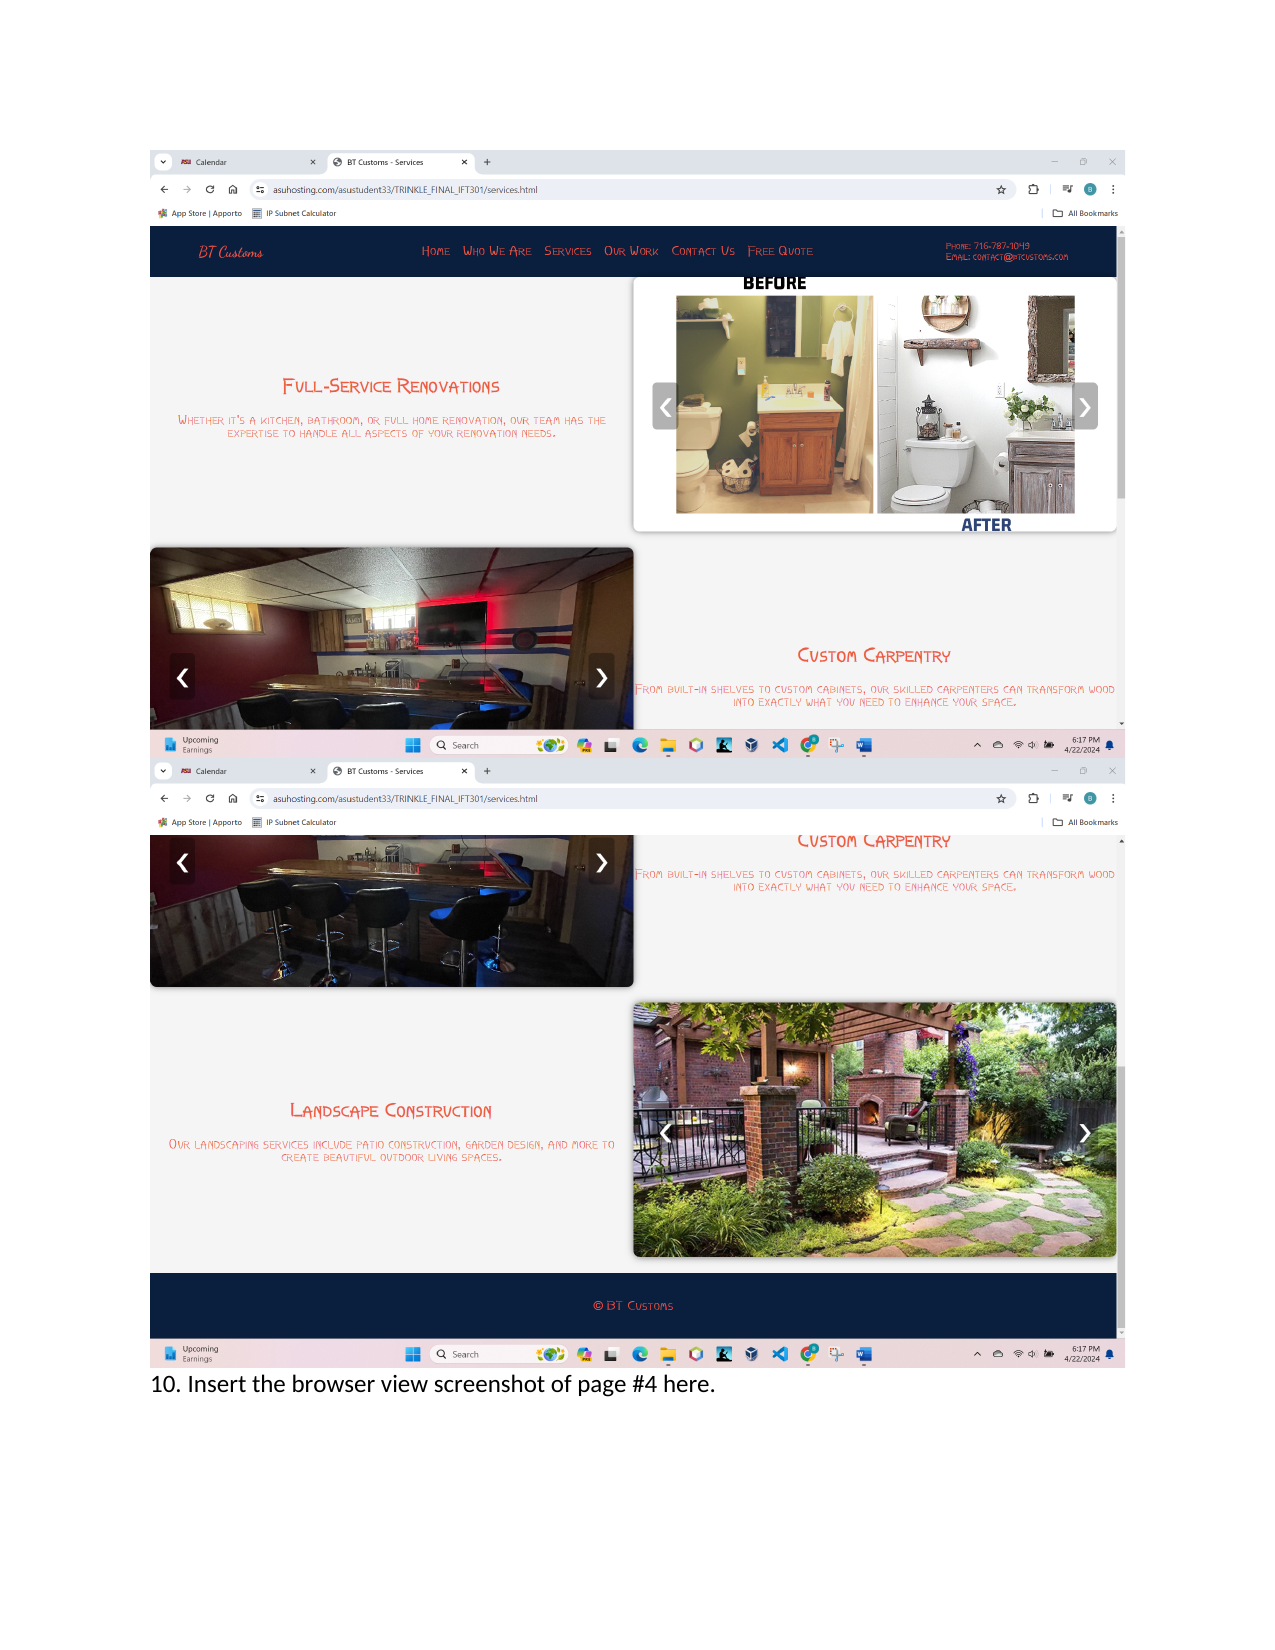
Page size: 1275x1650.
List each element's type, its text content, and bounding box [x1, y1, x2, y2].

picture [150, 150, 1125, 1368]
list Insert the browser view screenshot of page #4 here. [150, 1368, 1125, 1398]
